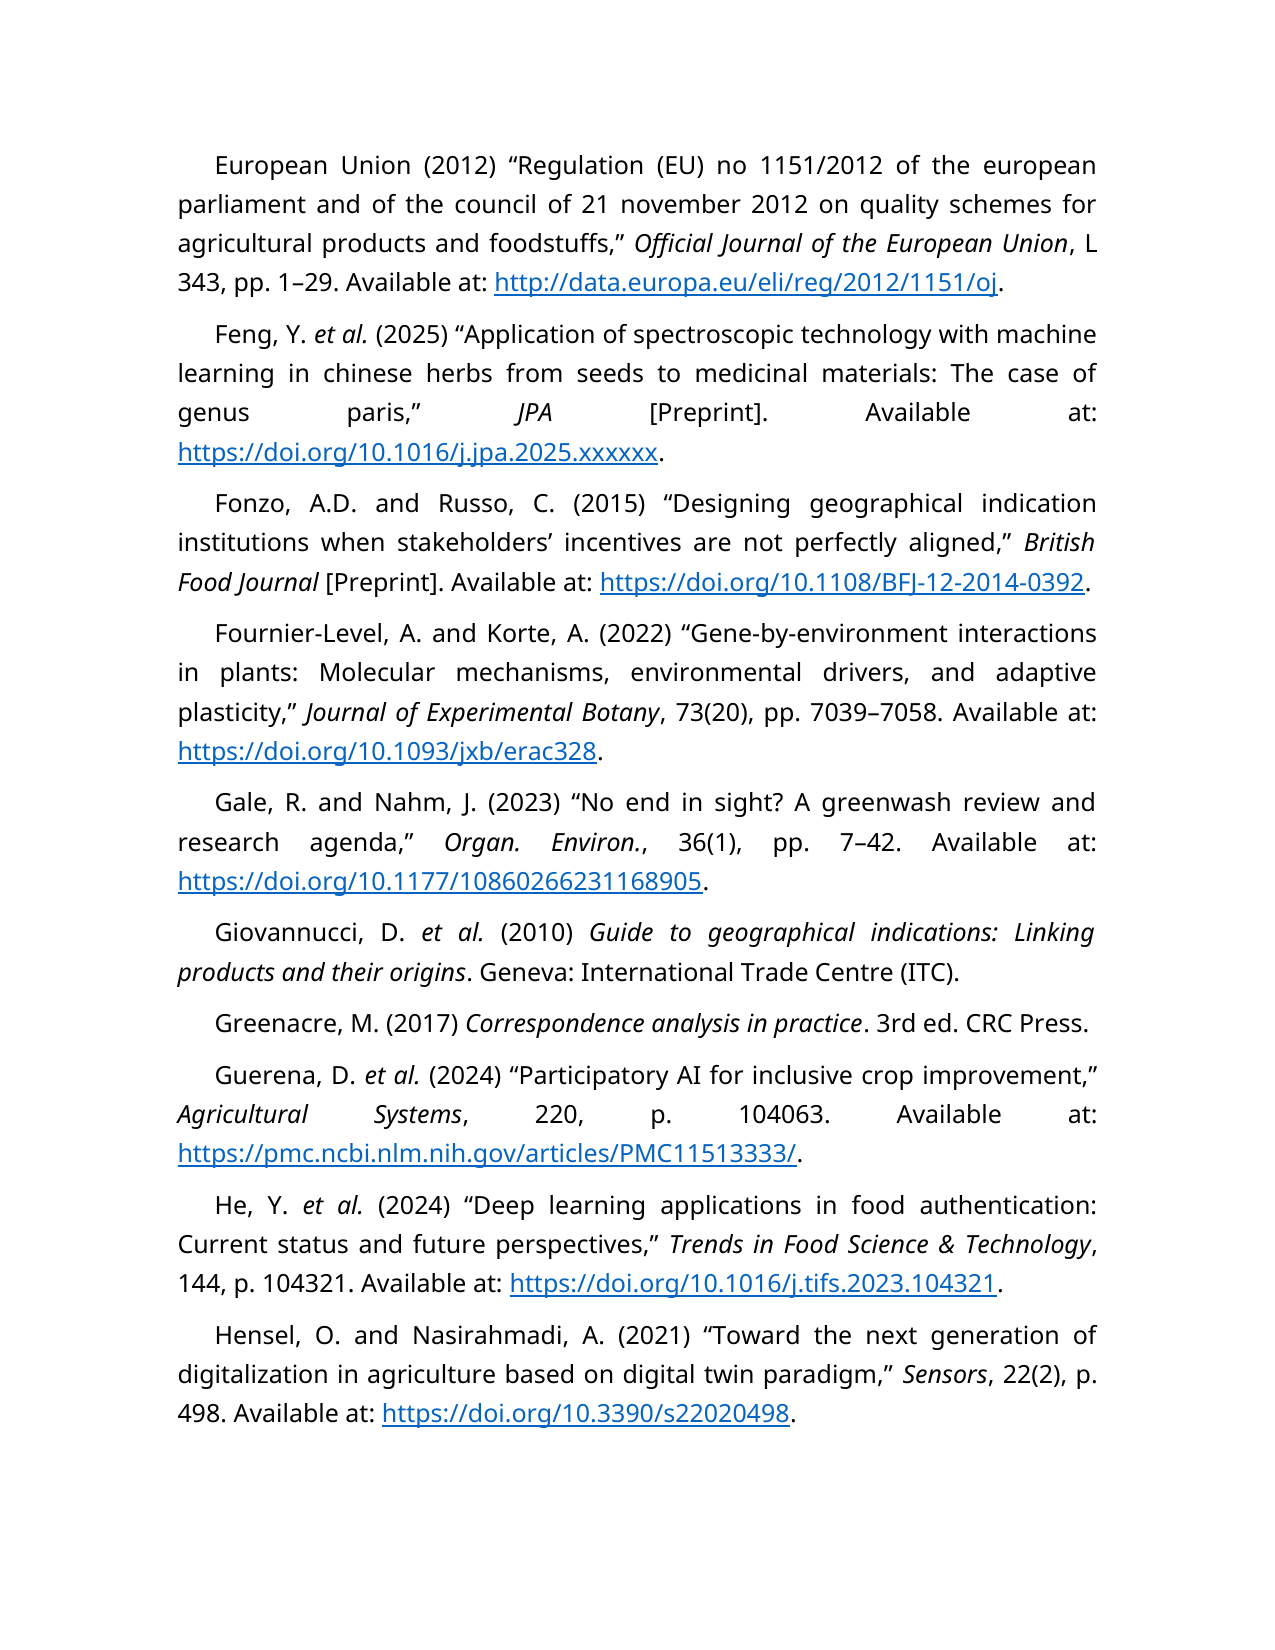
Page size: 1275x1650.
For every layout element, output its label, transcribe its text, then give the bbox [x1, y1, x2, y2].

text Greenacre, M. (2017) Correspondence analysis in practice. 3rd ed. CRC Press. [177, 1006, 1098, 1040]
text Fournier-Level, A. and Korte, A. (2022) “Gene-by-environment interactions in plants: Molecular mechanisms, environmental drivers, and adaptive plasticity,” Journal of Experimental Botany, 73(20), pp. 7039–7058. Available at: https://doi.org/10.1093/jxb/erac328. [177, 616, 1098, 767]
text Guerena, D. et al. (2024) “Participatory AI for inclusive crop improvement,” Agricultural Systems, 220, p. 104063. Available at: https://pmc.ncbi.nlm.nih.gov/articles/PMC11513333/. [177, 1058, 1098, 1170]
text Fonzo, A.D. and Russo, C. (2015) “Designing geographical indication institutions when stakeholders’ incentives are not perfectly aligned,” British Food Journal [Preprint]. Available at: https://doi.org/10.1108/BFJ-12-2014-0392. [177, 486, 1098, 598]
text Hensel, O. and Nasirahmadi, A. (2021) “Toward the next generation of digitalization in agriculture based on digital twin paradigm,” Sensors, 22(2), p. 498. Available at: https://doi.org/10.3390/s22020498. [177, 1318, 1098, 1430]
text Gale, R. and Nahm, J. (2023) “No end in sight? A greenwash review and research agenda,” Organ. Environ., 36(1), pp. 7–42. Available at: https://doi.org/10.1177/10860266231168905. [177, 785, 1098, 897]
text Feng, Y. et al. (2025) “Application of spectroscopic technology with machine learning in chinese herbs from seeds to medicinal materials: The case of genus paris,” JPA [Preprint]. Available at: https://doi.org/10.1016/j.jpa.2025.xxxxxx. [177, 317, 1098, 468]
text He, Y. et al. (2024) “Deep learning applications in food authentication: Current status and future perspectives,” Trends in Food Science & Technology, 144, p. 104321. Available at: https://doi.org/10.1016/j.tifs.2023.104321. [177, 1188, 1098, 1300]
text European Union (2012) “Regulation (EU) no 1151/2012 of the european parliament and of the council of 21 november 2012 on quality schemes for agricultural products and foodstuffs,” Official Journal of the European Union, L 343, pp. 1–29. Available at: http://data.europa.eu/eli/reg/2012/1151/oj. [177, 148, 1098, 299]
text Giovannucci, D. et al. (2010) Guide to geographical indications: Linking products and their origins. Geneva: International Trade Centre (ITC). [177, 915, 1098, 988]
